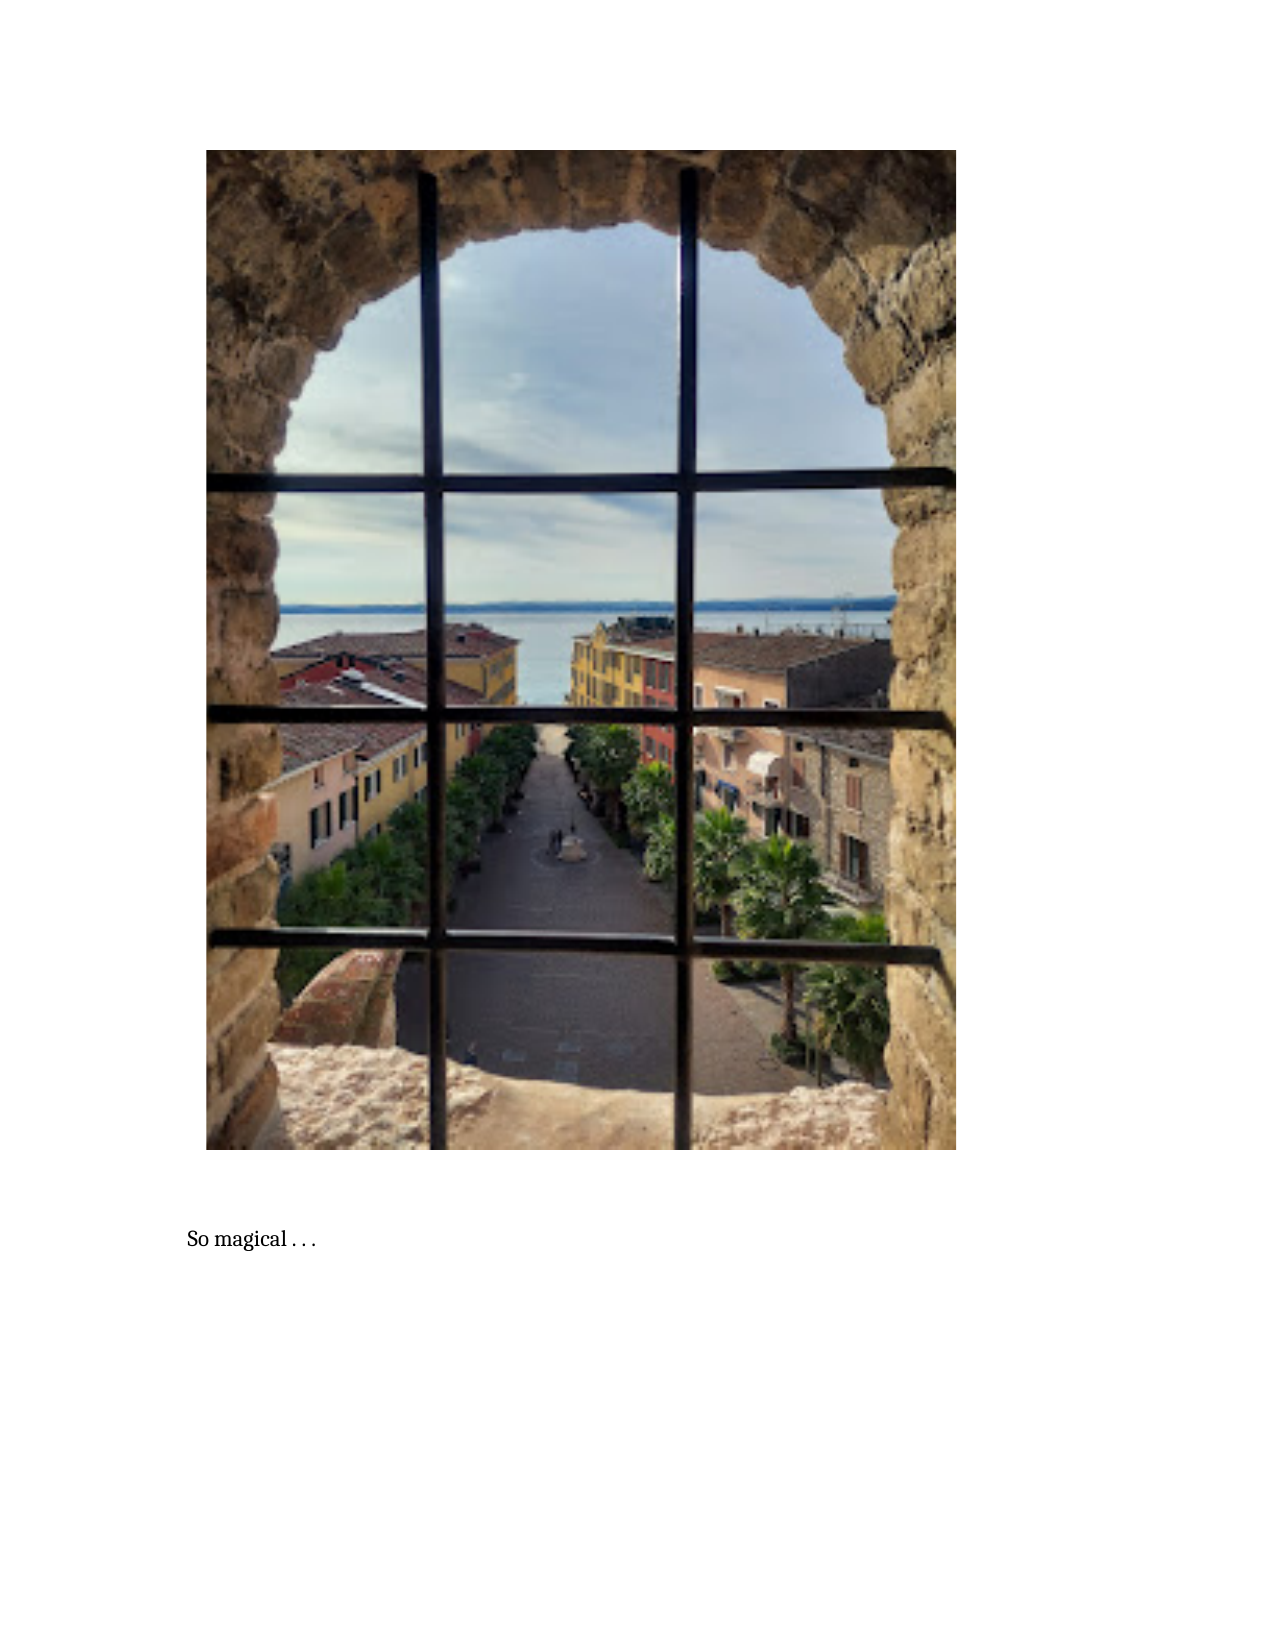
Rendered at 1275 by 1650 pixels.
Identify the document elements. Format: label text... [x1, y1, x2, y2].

text So magical . . . [187, 1226, 1087, 1252]
picture [206, 150, 957, 1150]
